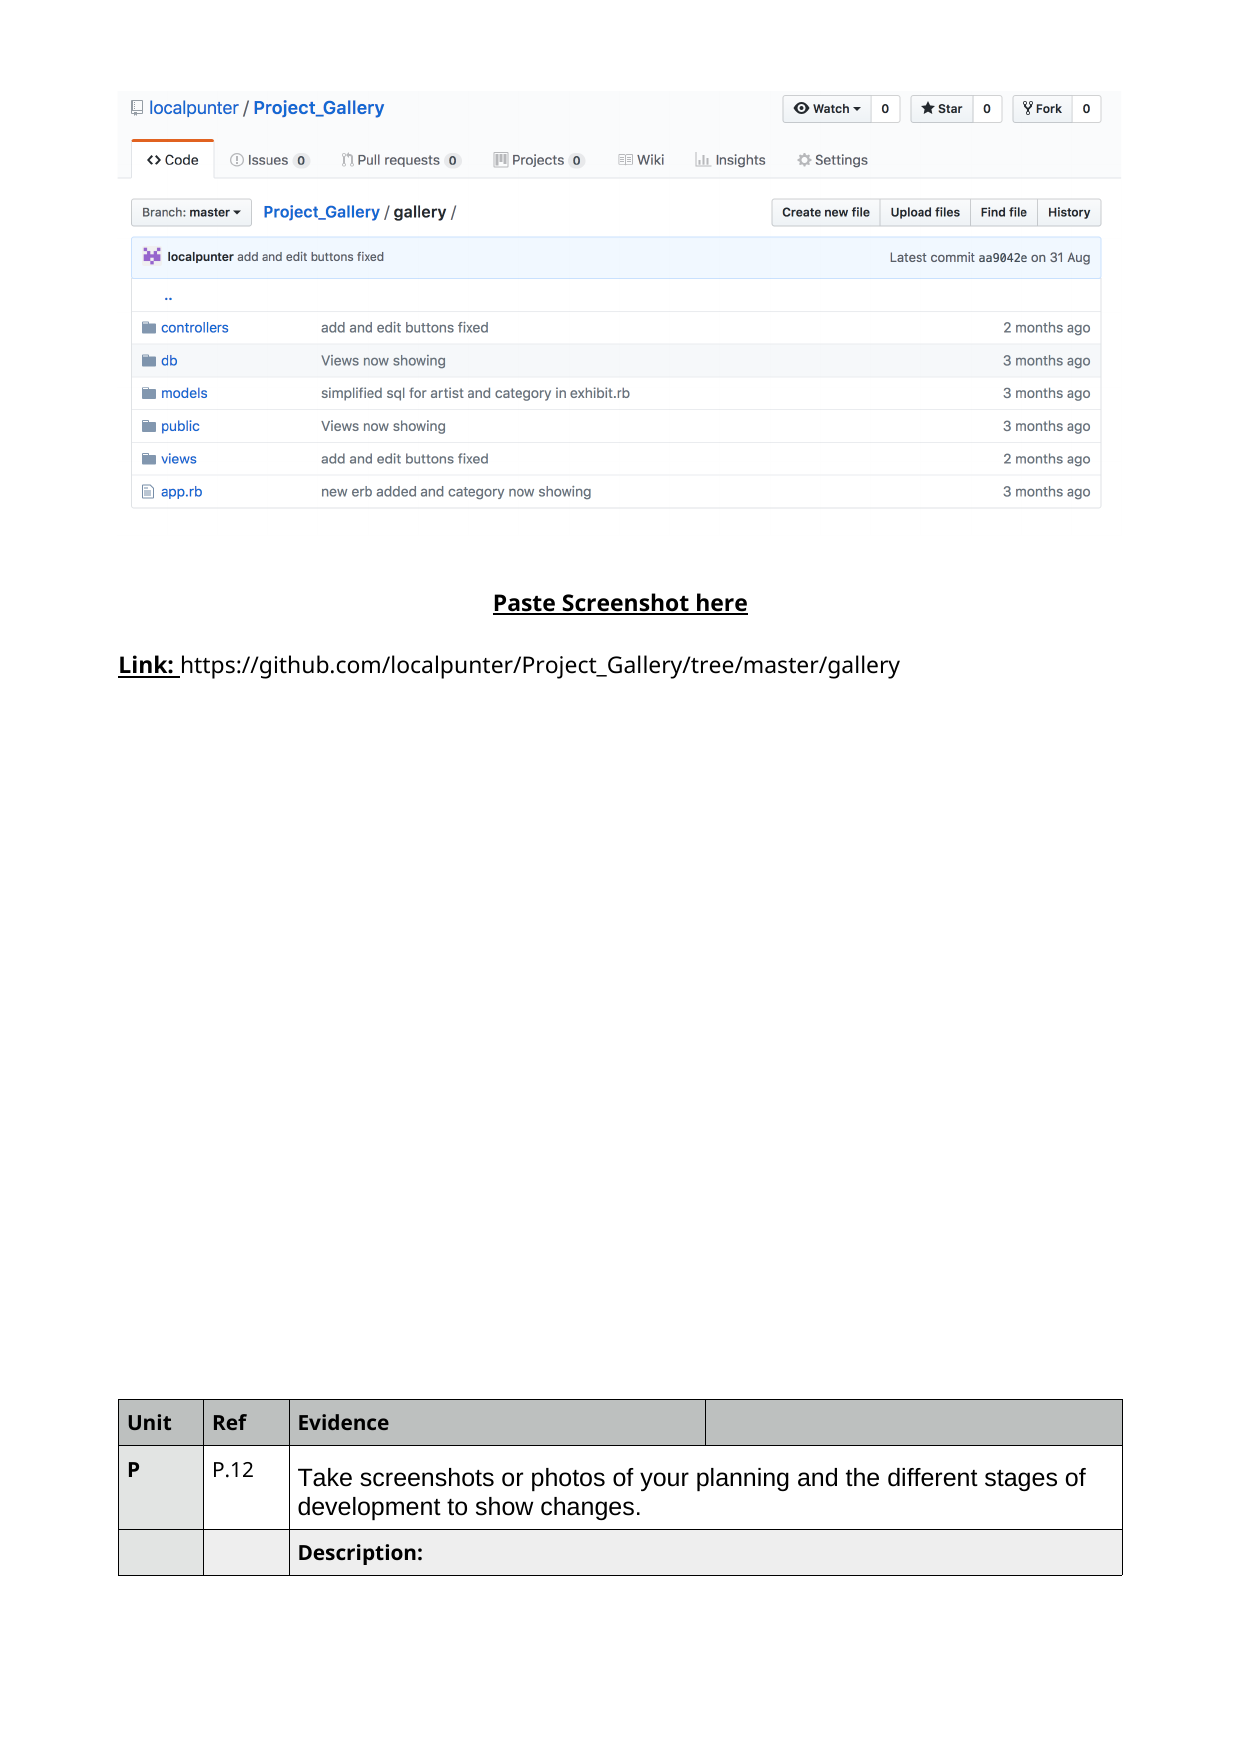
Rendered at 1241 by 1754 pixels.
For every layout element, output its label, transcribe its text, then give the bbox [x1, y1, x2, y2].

table_cell P [119, 1446, 203, 1529]
table_header [706, 1400, 1122, 1445]
table_cell P.12 [204, 1446, 289, 1529]
table_header Ref [204, 1400, 289, 1445]
text Paste Screenshot here [118, 536, 1122, 618]
table_cell [204, 1530, 289, 1575]
table_header Unit [119, 1400, 203, 1445]
table_header Evidence [290, 1400, 705, 1445]
table_cell [119, 1530, 203, 1575]
picture [117, 91, 1122, 536]
text Link: https://github.com/localpunter/Project_Gallery/tree/master/gallery [118, 649, 1122, 681]
table_cell Description: [290, 1530, 1122, 1575]
table_cell Take screenshots or photos of your planning and the different stages of development to show changes. [290, 1446, 1122, 1529]
